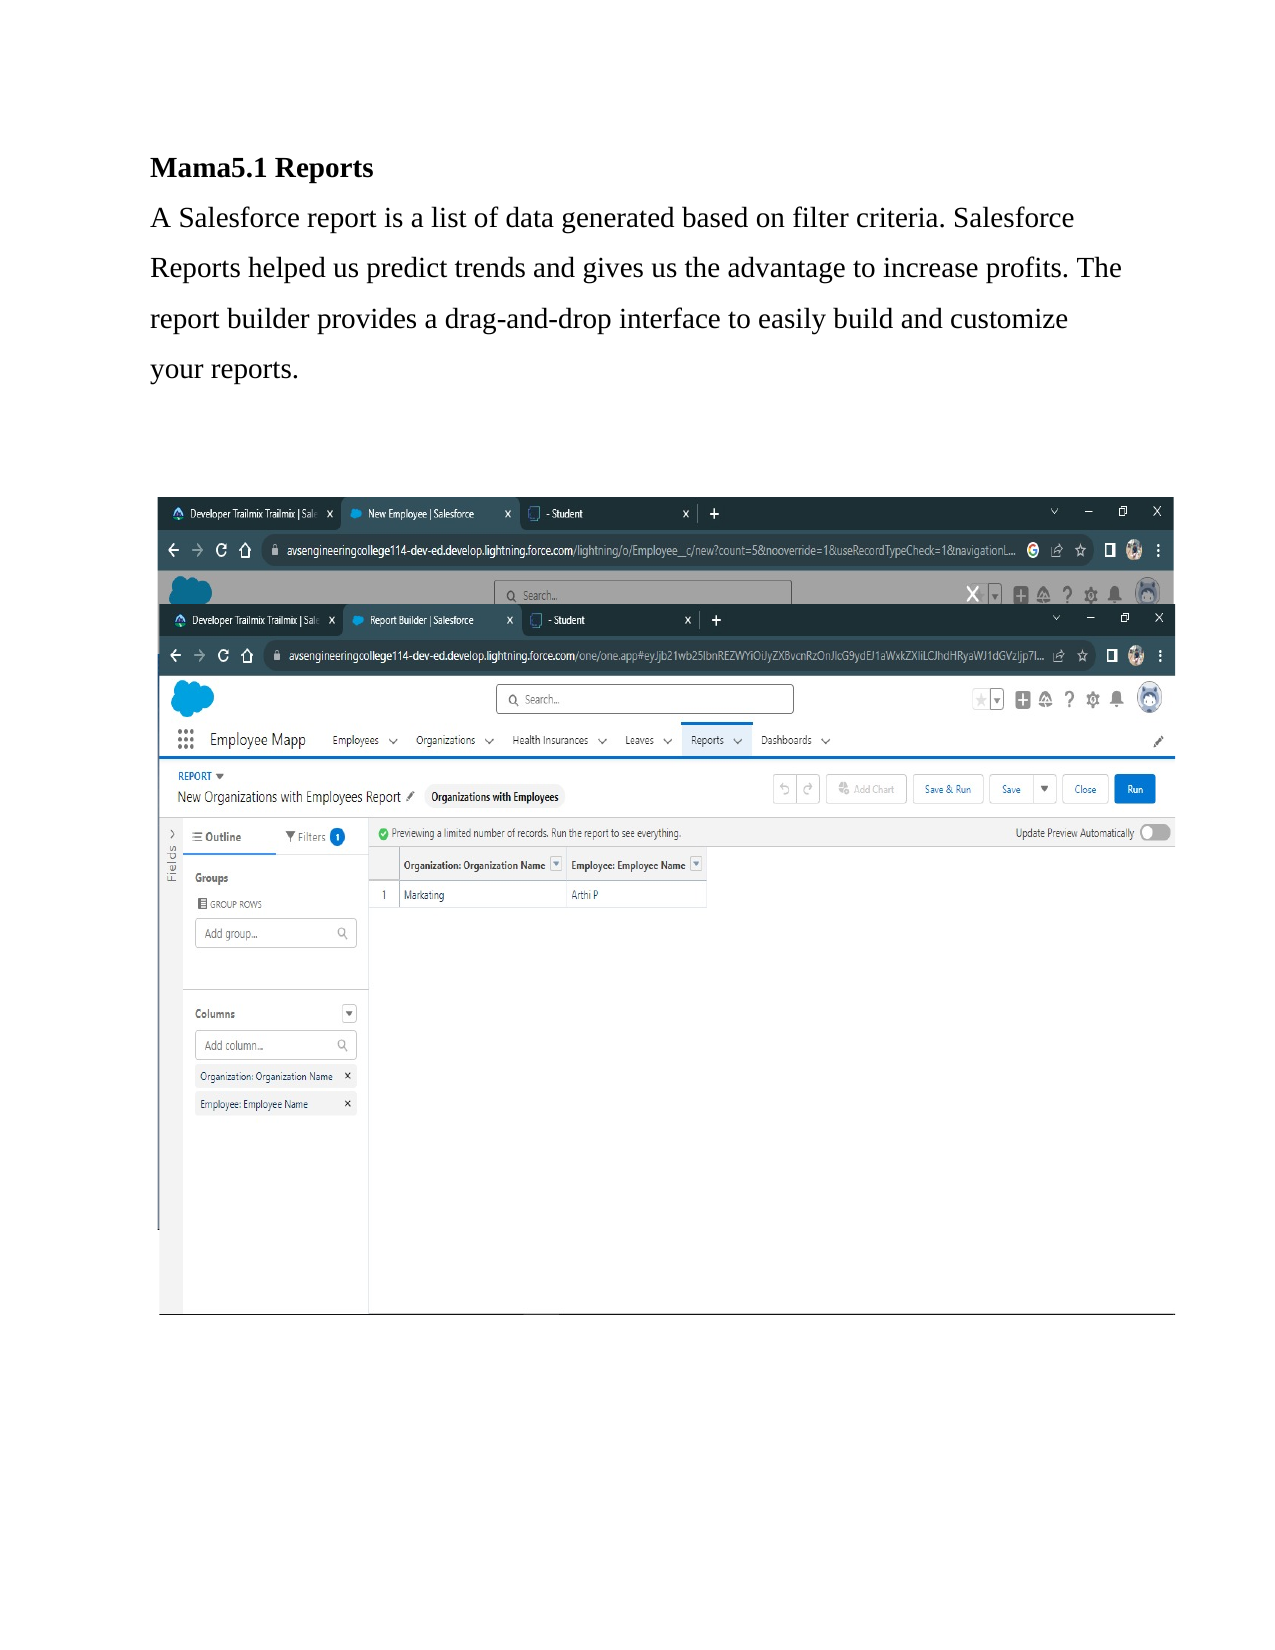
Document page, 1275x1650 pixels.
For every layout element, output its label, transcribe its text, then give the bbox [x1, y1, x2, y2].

text Mama5.1 Reports [150, 150, 1125, 183]
text A Salesforce report is a list of data generated based on filter criteria. Salesforce Reports helped us predict trends and gives us the advantage to increase profits. The report builder provides a drag-and-drop interface to easily build and customize your reports. [150, 200, 1125, 385]
picture [157, 497, 1175, 1315]
